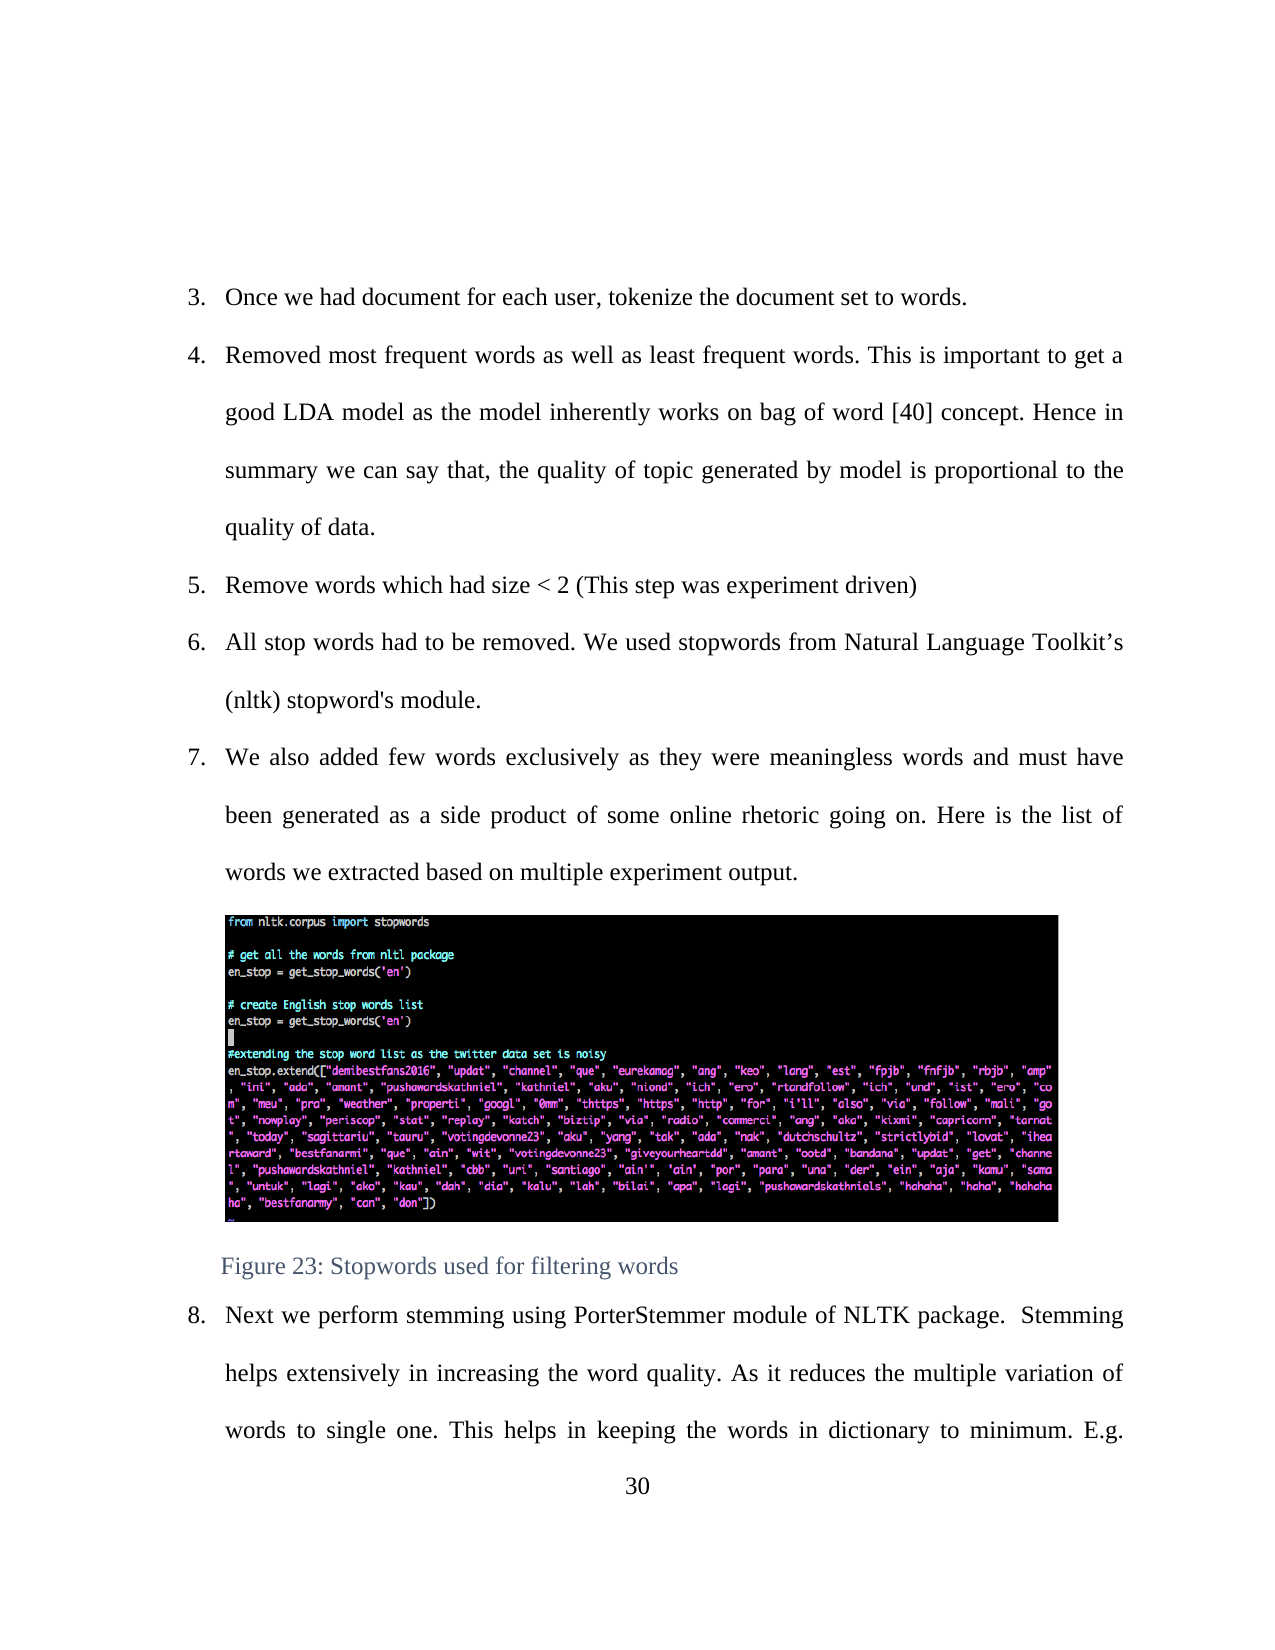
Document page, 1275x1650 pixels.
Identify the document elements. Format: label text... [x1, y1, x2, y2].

list Removed most frequent words as well as least frequent words. This is important to get a good LDA model as the model inherently works on bag of word [40] concept. Hence in summary we can say that, the quality of topic generated by model is proportional to the quality of data. [187, 340, 1125, 541]
list Remove words which had size < 2 (This step was experiment driven) [187, 570, 1125, 599]
list We also added few words exclusively as they were meaningless words and must have been generated as a side product of some online rhetoric going on. Here is the list of words we extracted based on multiple experiment output. [187, 742, 1125, 886]
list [187, 1300, 1125, 1444]
list Once we had document for each user, tokenize the document set to words. [187, 282, 1125, 311]
list All stop words had to be removed. We used stopwords from Natural Language Toolkit’s (nltk) stopword's module. [187, 627, 1125, 714]
text Figure 23: Stopwords used for filtering words [150, 1251, 1125, 1279]
picture [225, 915, 1059, 1222]
